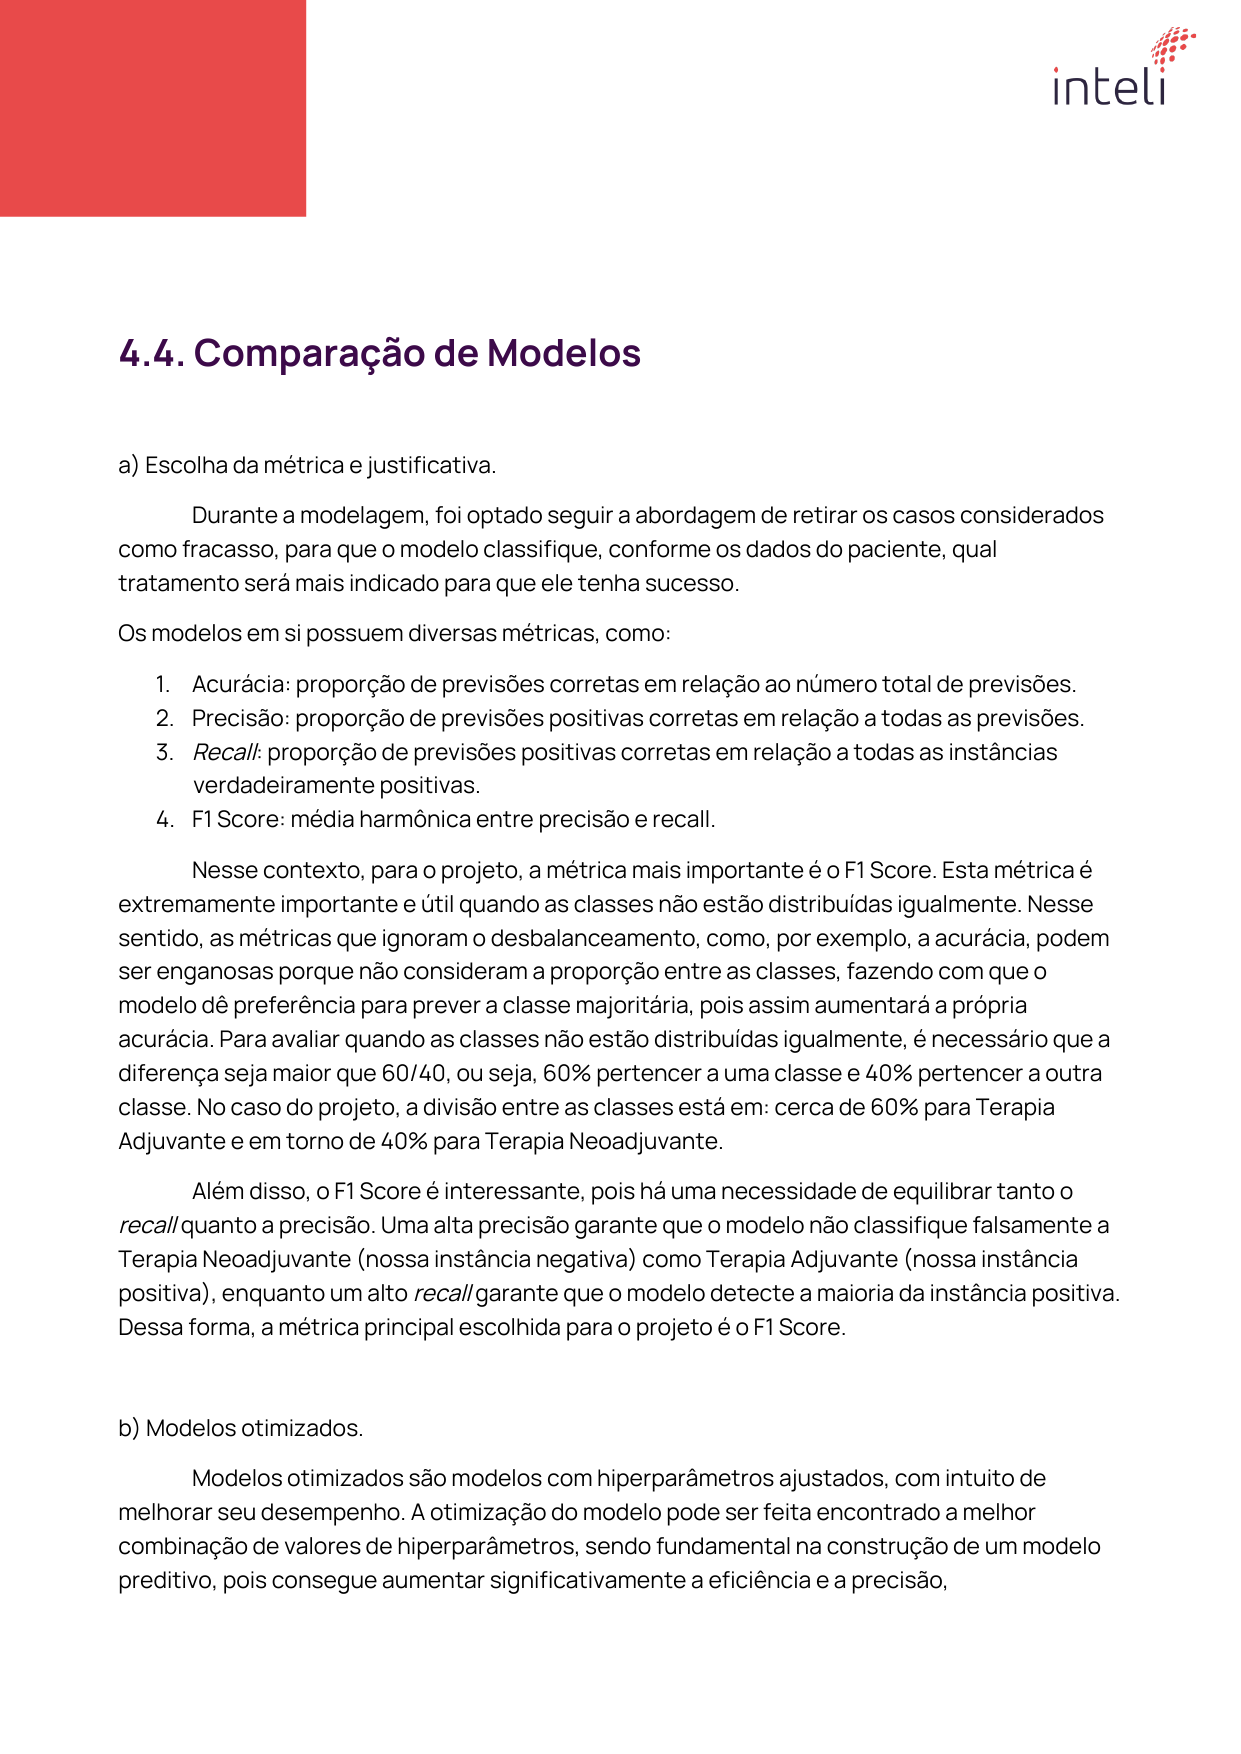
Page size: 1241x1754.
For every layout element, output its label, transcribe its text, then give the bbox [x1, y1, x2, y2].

text b) Modelos otimizados. [118, 1412, 1122, 1443]
picture [0, 0, 307, 217]
picture [1054, 27, 1197, 105]
text Durante a modelagem, foi optado seguir a abordagem de retirar os casos considerados como fracasso, para que o modelo classifique, conforme os dados do paciente, qual tratamento será mais indicado para que ele tenha sucesso. [118, 499, 1122, 598]
list Recall: proporção de previsões positivas corretas em relação a todas as instâncias verdadeiramente positivas. [156, 736, 1122, 801]
text Nesse contexto, para o projeto, a métrica mais importante é o F1 Score. Esta métrica é extremamente importante e útil quando as classes não estão distribuídas igualmente. Nesse sentido, as métricas que ignoram o desbalanceamento, como, por exemplo, a acurácia, podem ser enganosas porque não consideram a proporção entre as classes, fazendo com que o modelo dê preferência para prever a classe majoritária, pois assim aumentará a própria acurácia. Para avaliar quando as classes não estão distribuídas igualmente, é necessário que a diferença seja maior que 60/40, ou seja, 60% pertencer a uma classe e 40% pertencer a outra classe. No caso do projeto, a divisão entre as classes está em: cerca de 60% para Terapia Adjuvante e em torno de 40% para Terapia Neoadjuvante. [118, 854, 1122, 1156]
text Os modelos em si possuem diversas métricas, como: [118, 617, 1122, 649]
text Além disso, o F1 Score é interessante, pois há uma necessidade de equilibrar tanto o recall quanto a precisão. Uma alta precisão garante que o modelo não classifique falsamente a Terapia Neoadjuvante (nossa instância negativa) como Terapia Adjuvante (nossa instância positiva), enquanto um alto recall garante que o modelo detecte a maioria da instância positiva. Dessa forma, a métrica principal escolhida para o projeto é o F1 Score. [118, 1175, 1122, 1342]
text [118, 1462, 1122, 1595]
list Acurácia: proporção de previsões corretas em relação ao número total de previsões. [156, 668, 1122, 699]
list Precisão: proporção de previsões positivas corretas em relação a todas as previsões. [156, 702, 1122, 733]
text a) Escolha da métrica e justificativa. [118, 448, 1122, 480]
subtitle 4.4. Comparação de Modelos [118, 326, 1122, 377]
list F1 Score: média harmônica entre precisão e recall. [156, 803, 1122, 834]
